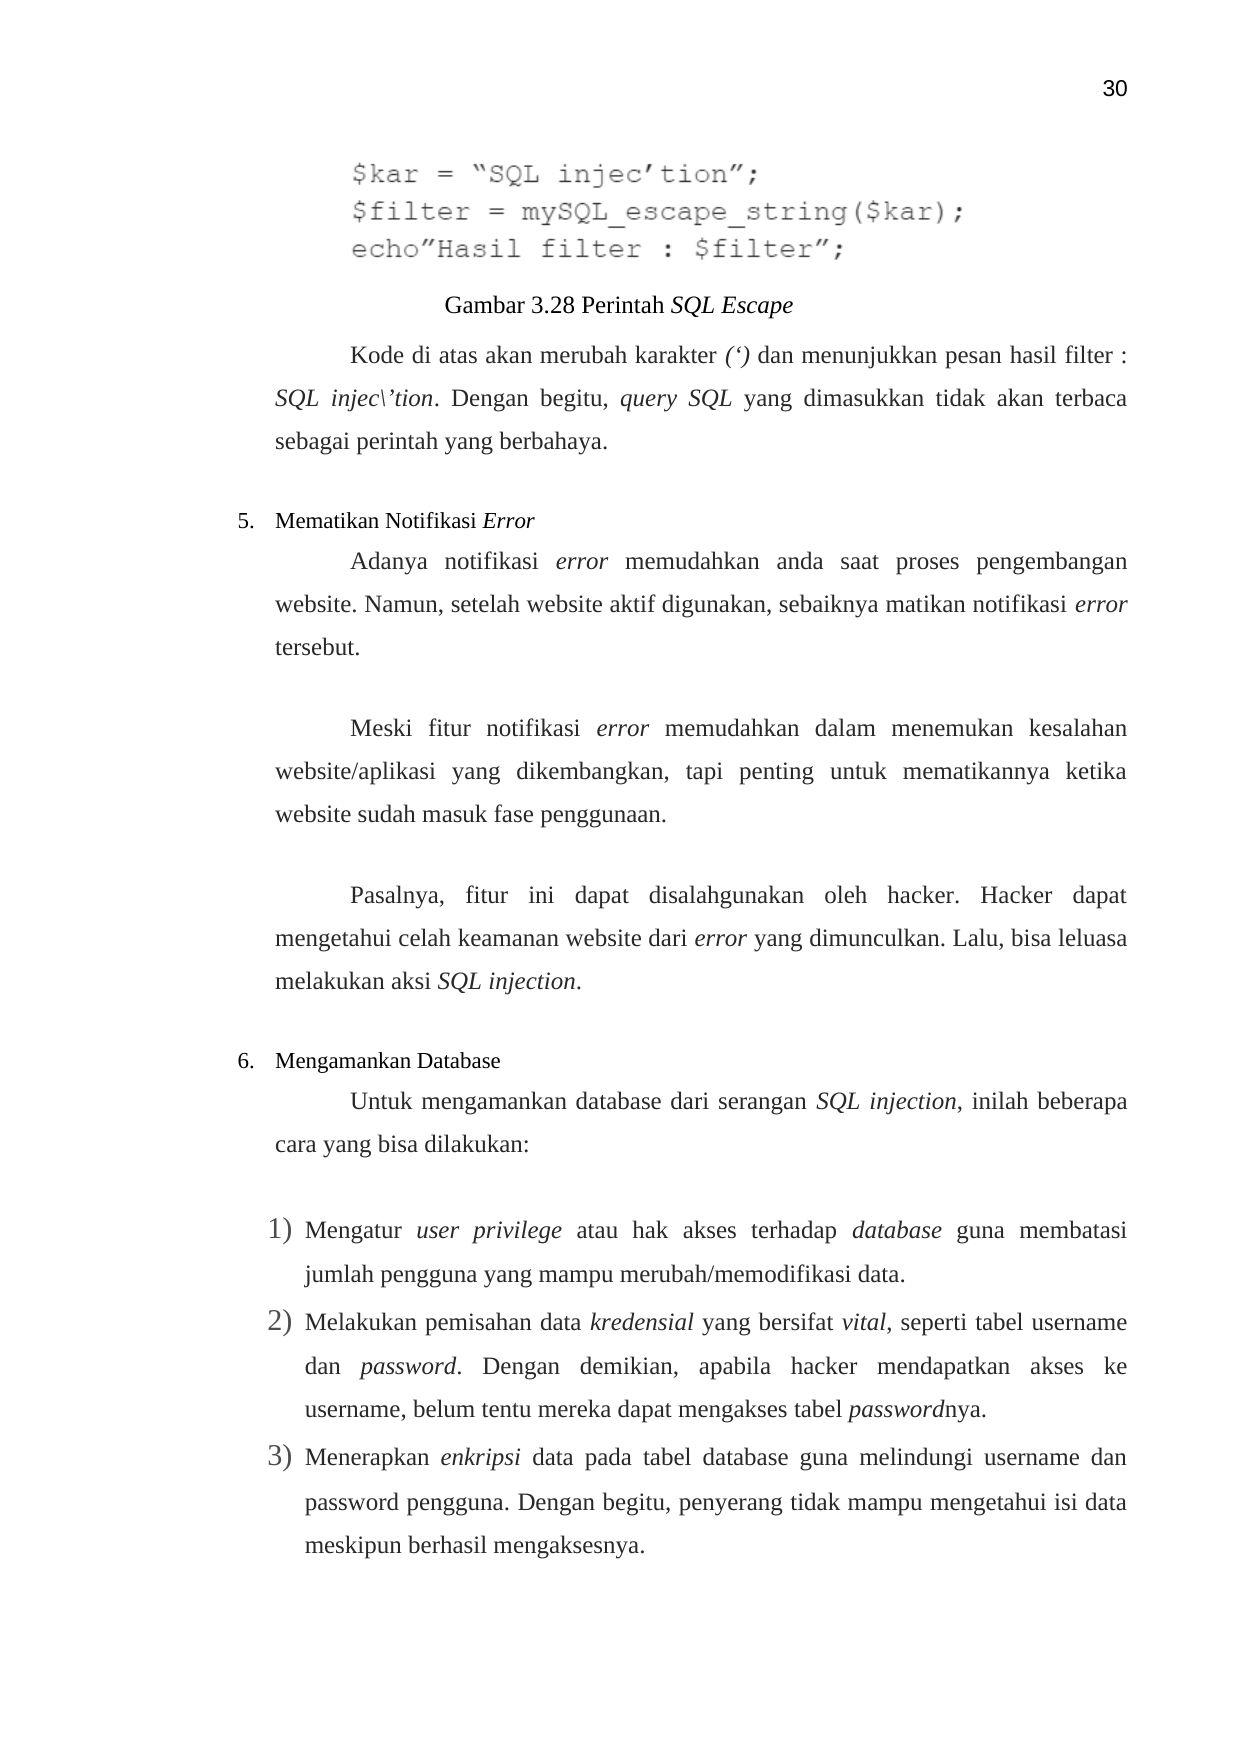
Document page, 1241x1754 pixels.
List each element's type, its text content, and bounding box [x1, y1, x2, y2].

list Mematikan Notifikasi Error [237, 507, 1128, 533]
list Melakukan pemisahan data kredensial yang bersifat vital, seperti tabel username dan password. Dengan demikian, apabila hacker mendapatkan akses ke username, belum tentu mereka dapat mengakses tabel passwordnya. [267, 1302, 1128, 1423]
text Pasalnya, fitur ini dapat disalahgunakan oleh hacker. Hacker dapat mengetahui celah keamanan website dari error yang dimunculkan. Lalu, bisa leluasa melakukan aksi SQL injection. [275, 880, 1128, 995]
text Kode di atas akan merubah karakter (‘) dan menunjukkan pesan hasil filter : SQL injec\’tion. Dengan begitu, query SQL yang dimasukkan tidak akan terbaca sebagai perintah yang berbahaya. [275, 340, 1128, 455]
text Untuk mengamankan database dari serangan SQL injection, inilah beberapa cara yang bisa dilakukan: [275, 1086, 1128, 1158]
text Adanya notifikasi error memudahkan anda saat proses pengembangan website. Namun, setelah website aktif digunakan, sebaiknya matikan notifikasi error tersebut. [275, 546, 1128, 661]
text Meski fitur notifikasi error memudahkan dalam menemukan kesalahan website/aplikasi yang dikembangkan, tapi penting untuk mematikannya ketika website sudah masuk fase penggunaan. [275, 713, 1128, 828]
picture [337, 150, 970, 278]
text Gambar 3.28 Perintah SQL Escape [112, 290, 1128, 319]
list Mengamankan Database [237, 1047, 1128, 1073]
list Mengatur user privilege atau hak akses terhadap database guna membatasi jumlah pengguna yang mampu merubah/memodifikasi data. [267, 1210, 1128, 1288]
list Menerapkan enkripsi data pada tabel database guna melindungi username dan password pengguna. Dengan begitu, penyerang tidak mampu mengetahui isi data meskipun berhasil mengaksesnya. [267, 1438, 1128, 1558]
